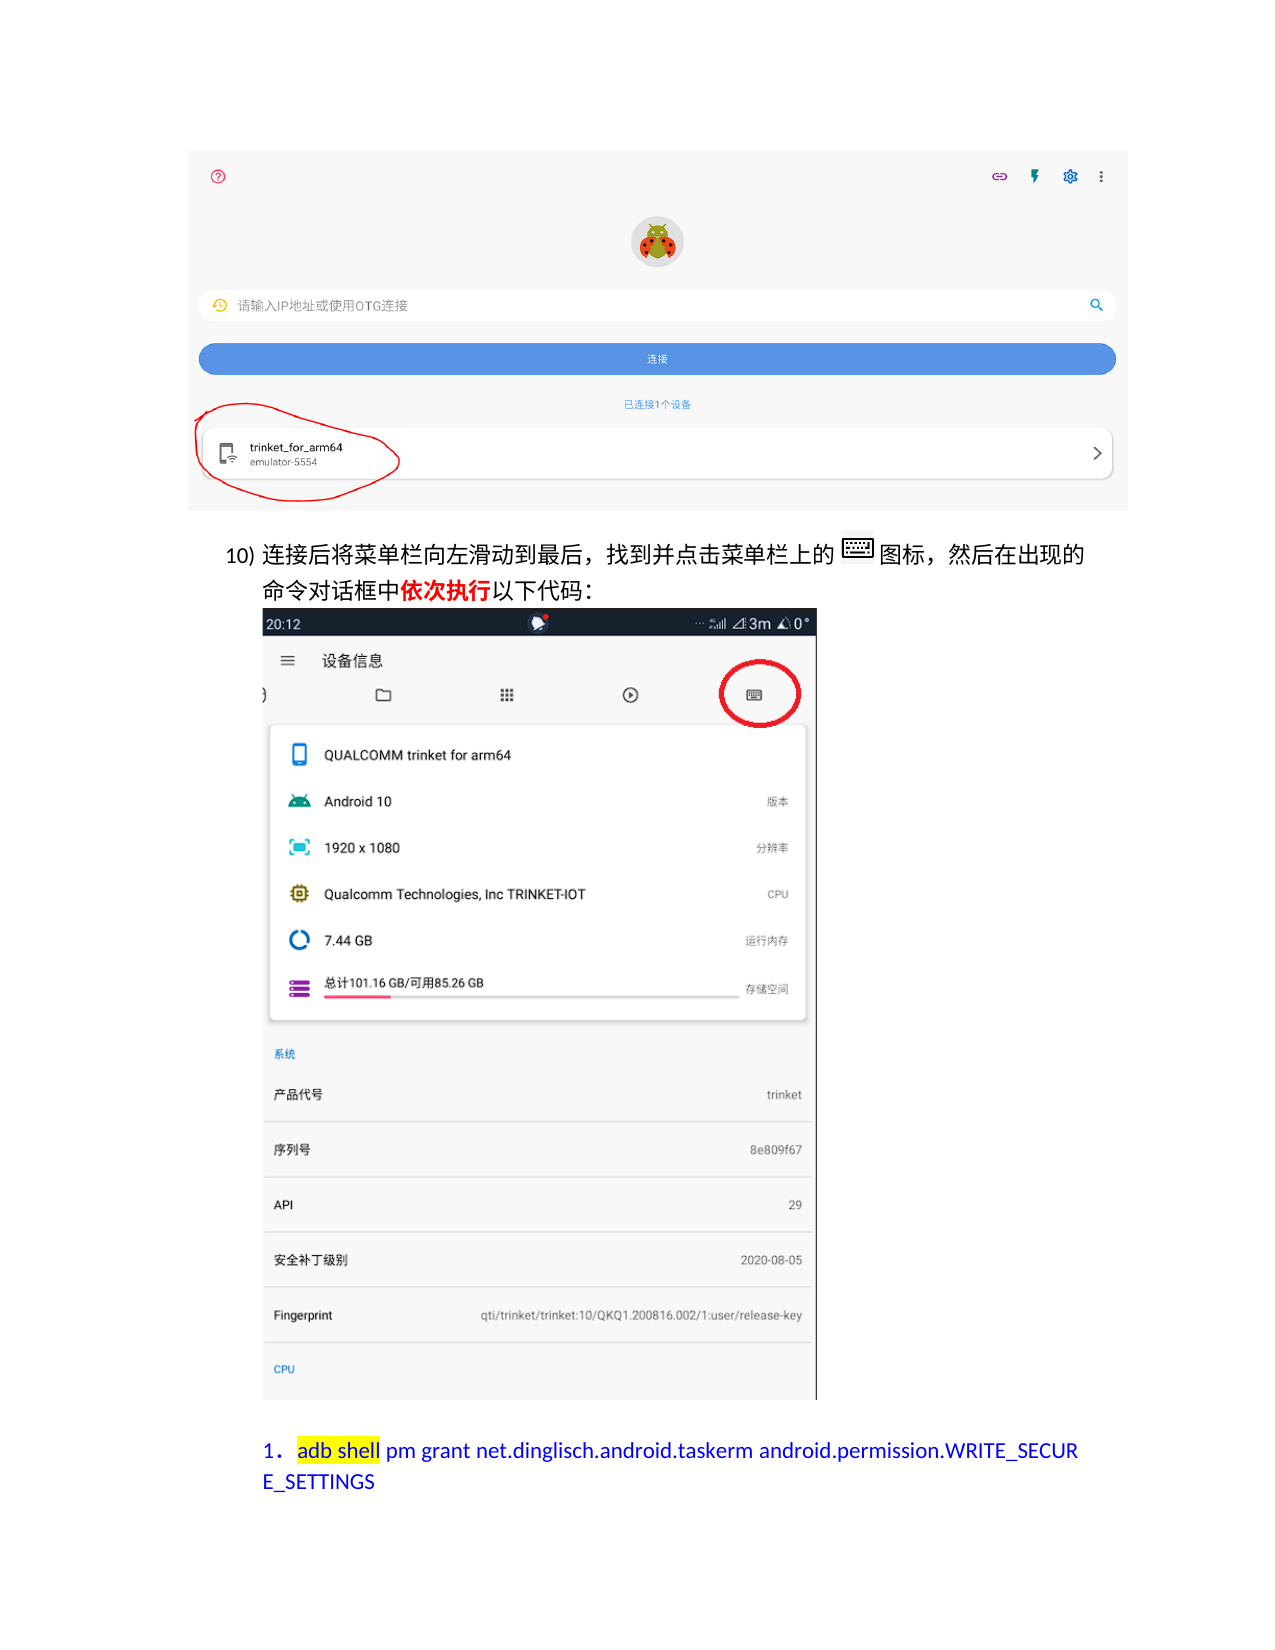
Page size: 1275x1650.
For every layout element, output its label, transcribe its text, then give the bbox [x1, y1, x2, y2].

list 连接后将菜单栏向左滑动到最后，找到并点击菜单栏上的 图标，然后在出现的命令对话框中依次执行以下代码： [225, 530, 1087, 606]
picture [187, 150, 1128, 511]
picture [262, 608, 819, 1400]
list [262, 1432, 1087, 1495]
picture [840, 530, 875, 564]
